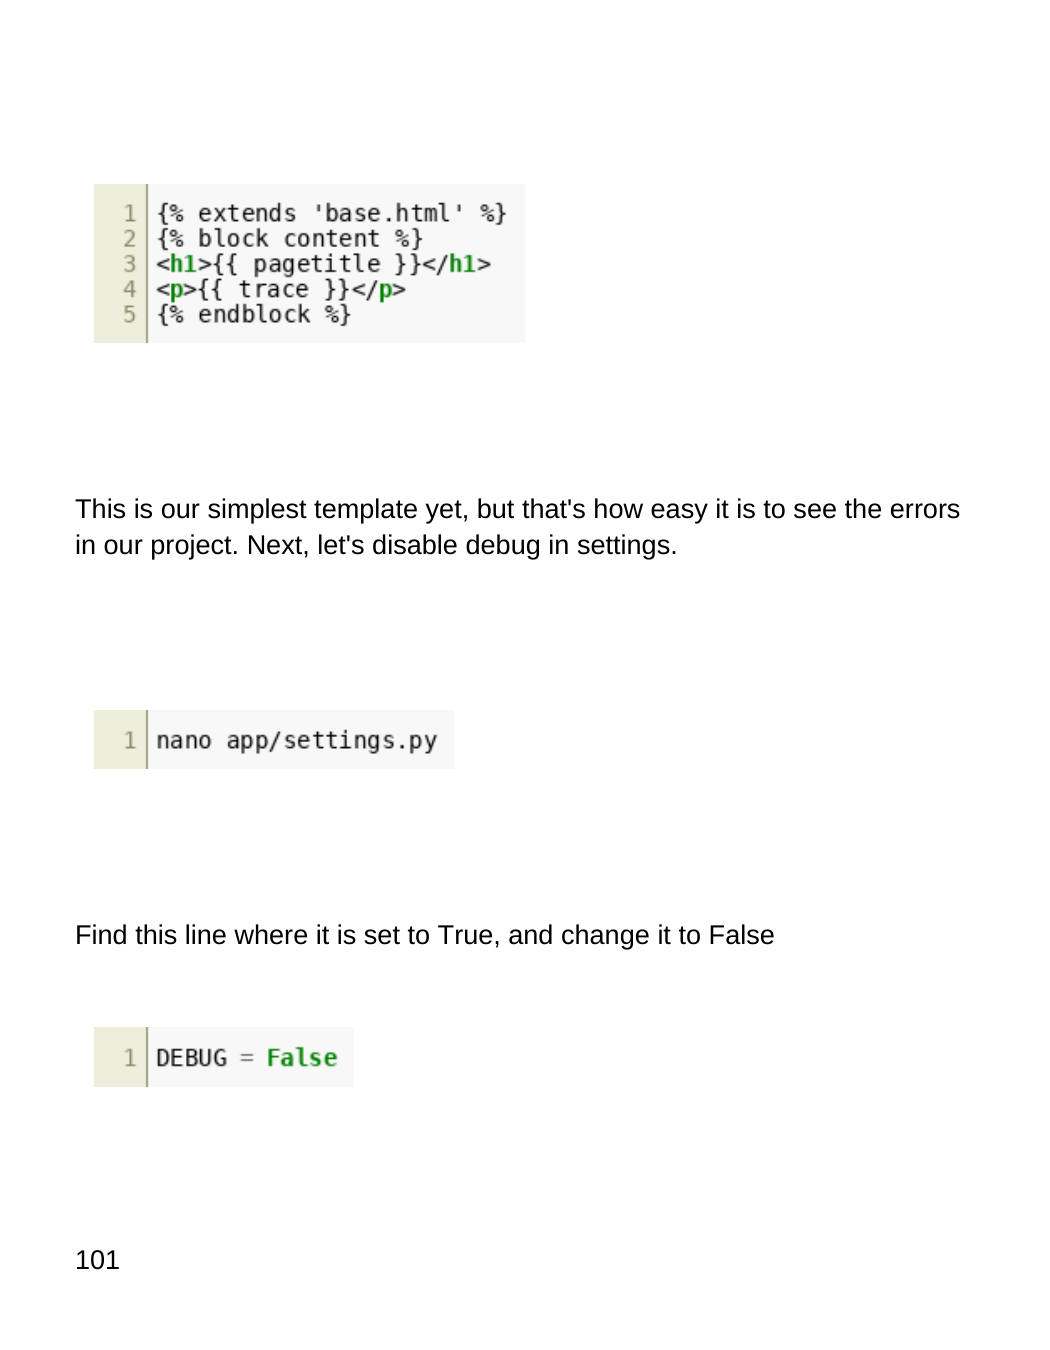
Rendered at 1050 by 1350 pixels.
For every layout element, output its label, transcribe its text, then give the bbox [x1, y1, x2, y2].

text Find this line where it is set to True, and change it to False [75, 919, 975, 986]
text This is our simplest template yet, but that's how easy it is to see the errors in our project. Next, let's disable debug in settings. [75, 493, 975, 596]
picture [93, 1027, 354, 1087]
picture [93, 710, 454, 769]
picture [93, 184, 526, 343]
